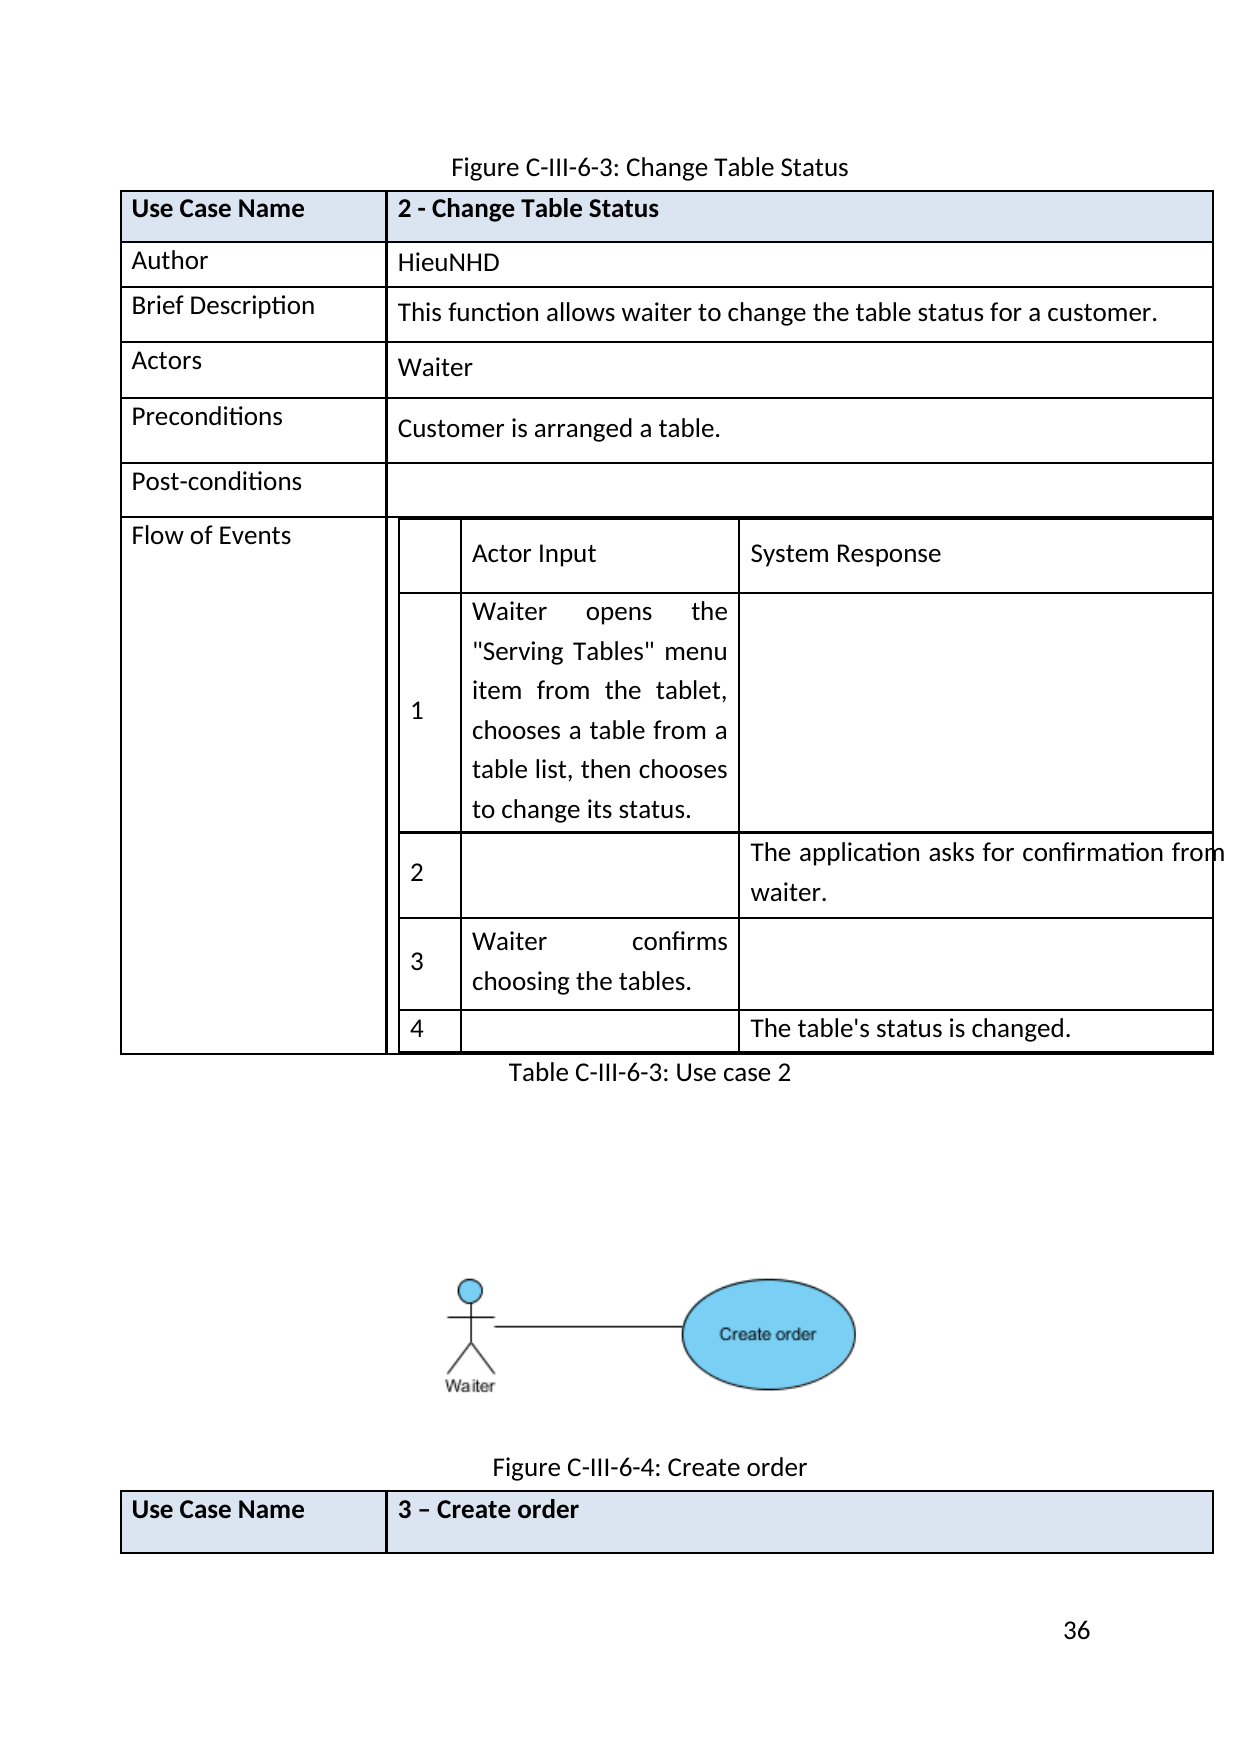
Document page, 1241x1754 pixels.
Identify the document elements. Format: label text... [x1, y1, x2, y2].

table_cell [462, 520, 738, 592]
table_cell [400, 520, 460, 592]
table_cell [740, 1011, 1212, 1051]
table_cell Actors [122, 343, 385, 397]
text Table C-III-6-3: Use case 2 [150, 1055, 1090, 1088]
table_cell [462, 834, 738, 917]
table_cell [462, 1011, 738, 1051]
picture [422, 1243, 878, 1444]
table_cell [400, 594, 460, 831]
table_cell [388, 464, 1212, 516]
table_cell [400, 1011, 460, 1051]
table_header 2 - Change Table Status [388, 192, 1212, 241]
table_header Use Case Name [122, 1492, 385, 1552]
table_cell HieuNHD [388, 243, 1212, 286]
table_cell [400, 919, 460, 1009]
table_cell This function allows waiter to change the table status for a customer. [388, 288, 1212, 341]
table_cell Author [122, 243, 385, 286]
table_cell [400, 834, 460, 917]
table_cell Waiter [388, 343, 1212, 397]
table_cell Flow of Events [122, 518, 385, 1053]
table_cell [740, 520, 1212, 592]
table_cell [388, 518, 398, 1053]
table_header 3 – Create order [388, 1492, 1212, 1552]
table_cell [462, 594, 738, 831]
table_cell Preconditions [122, 399, 385, 462]
table_cell [740, 834, 1212, 917]
text Figure C-III-6-3: Change Table Status [150, 150, 1090, 183]
table_cell [740, 919, 1212, 1009]
text Figure C-III-6-4: Create order [150, 1451, 1090, 1484]
table_cell Post-conditions [122, 464, 385, 516]
table_header Use Case Name [122, 192, 385, 241]
table_cell Brief Description [122, 288, 385, 341]
table_cell Customer is arranged a table. [388, 399, 1212, 462]
table_cell [462, 919, 738, 1009]
table_cell [740, 594, 1212, 831]
